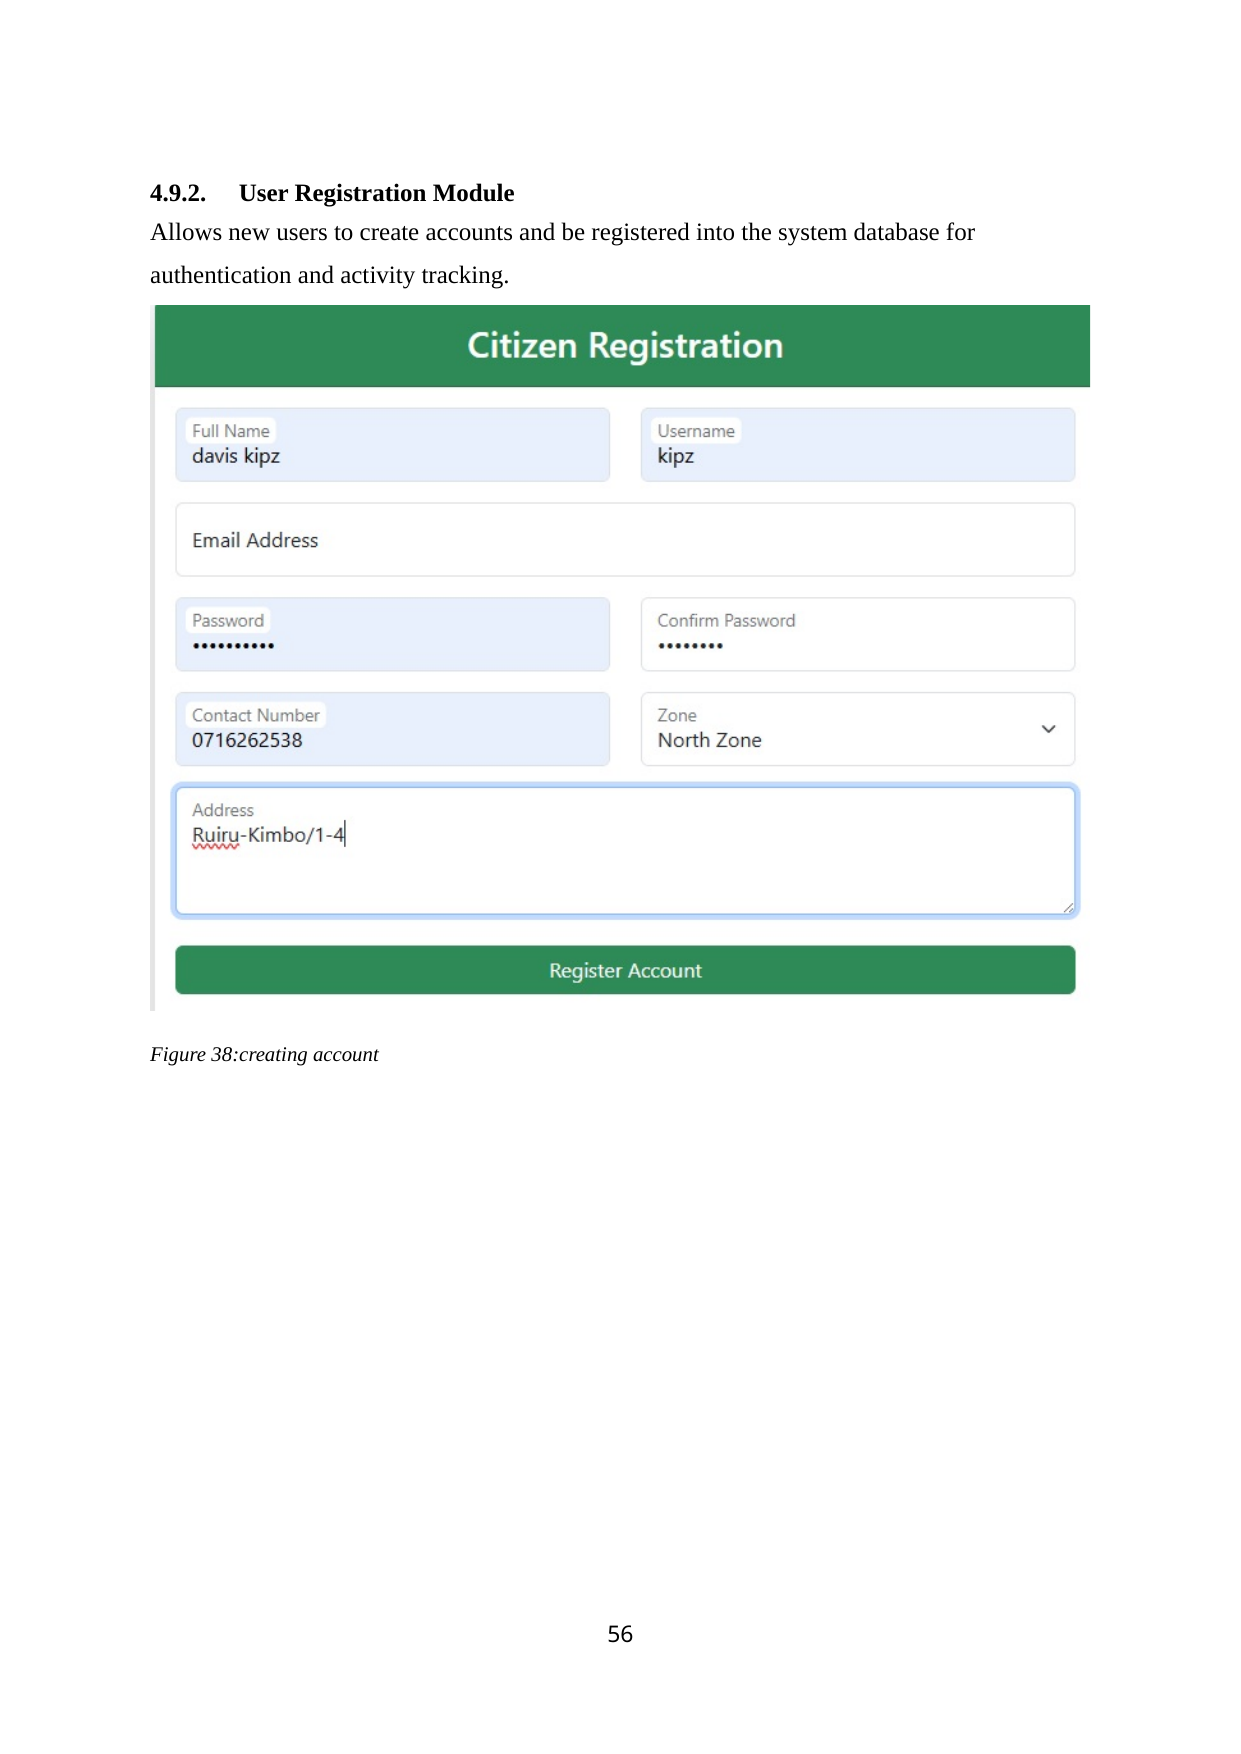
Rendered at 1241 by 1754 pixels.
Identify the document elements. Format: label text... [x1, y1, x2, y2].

text Allows new users to create accounts and be registered into the system database for authentication and activity tracking. [150, 217, 1090, 305]
subtitle User Registration Module [150, 178, 1090, 207]
text Figure 38:creating account [150, 1042, 1090, 1066]
picture [150, 305, 1091, 1011]
